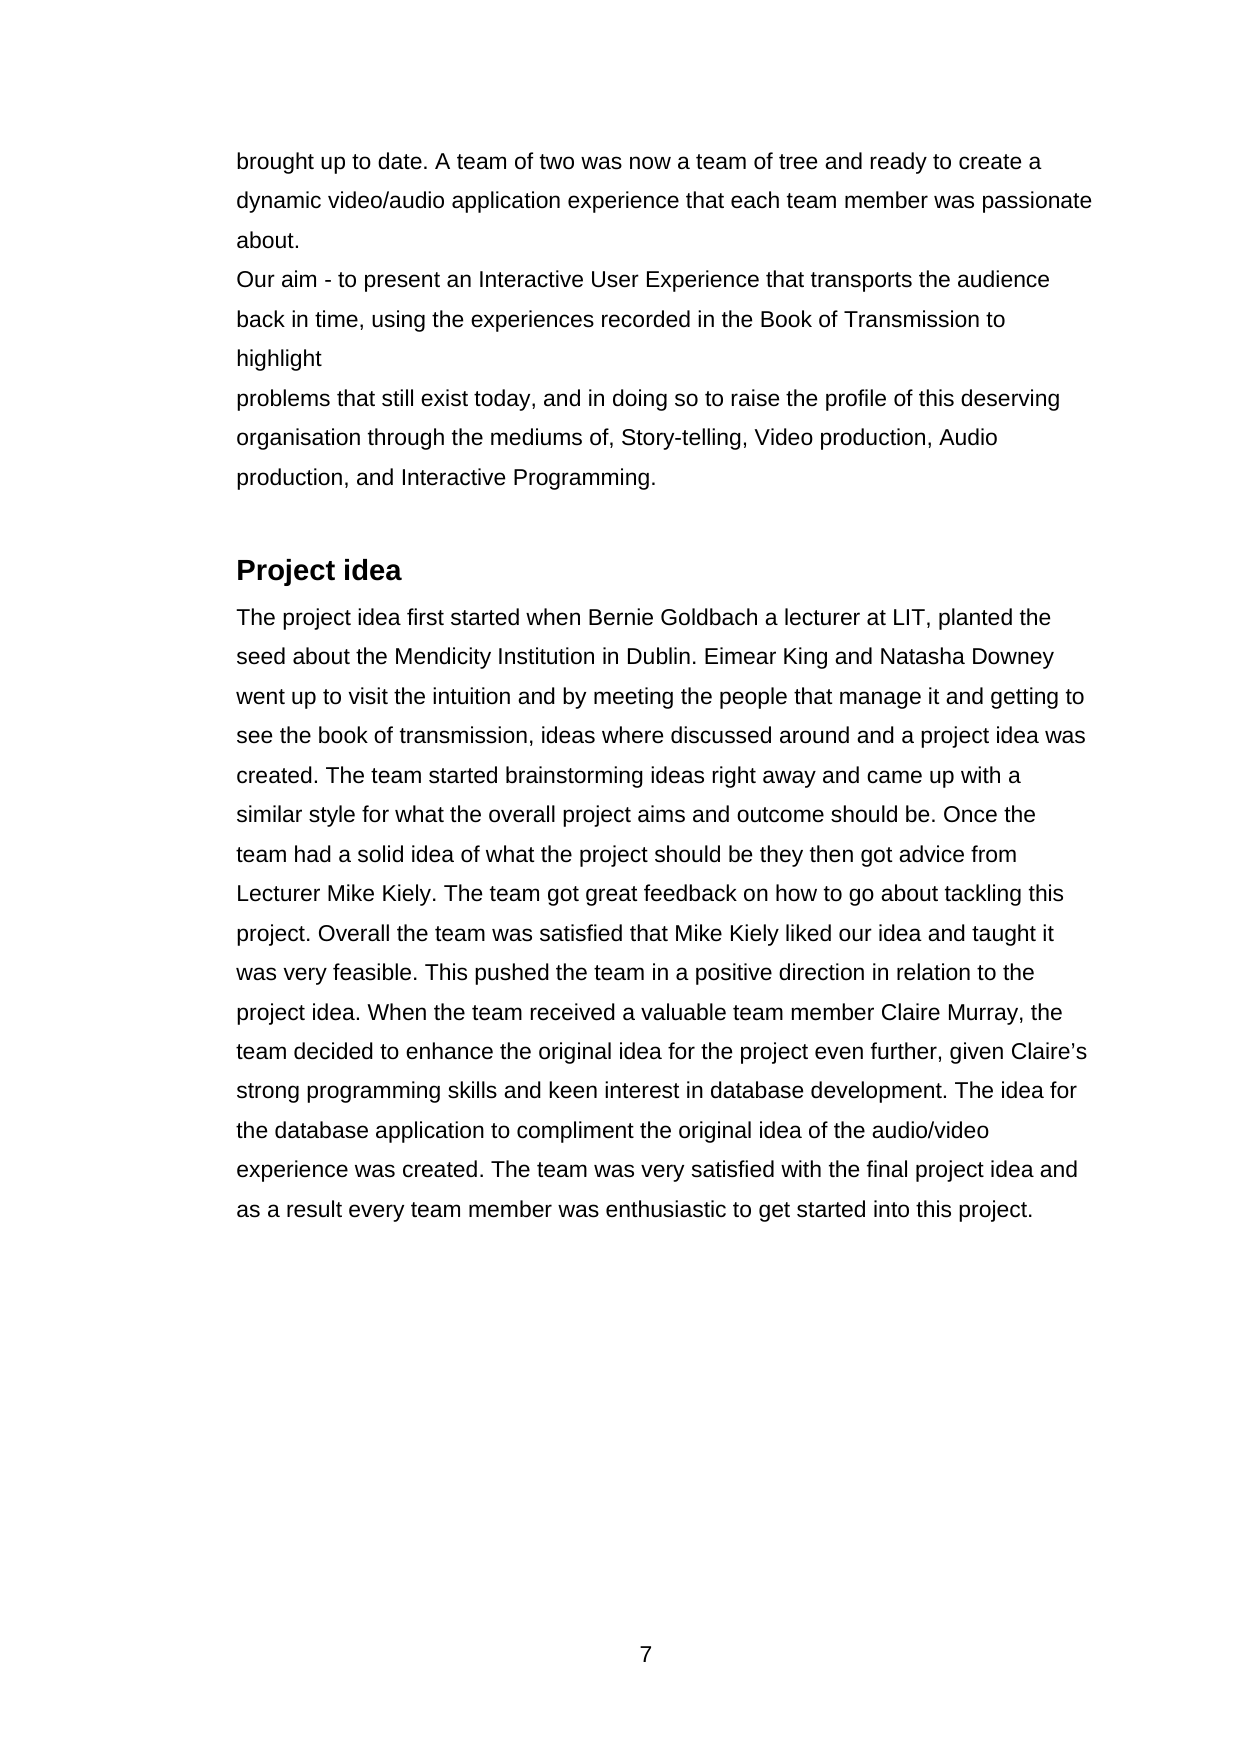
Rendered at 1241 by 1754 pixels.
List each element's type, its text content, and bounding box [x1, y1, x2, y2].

text organisation through the mediums of, Story-telling, Video production, Audio production, and Interactive Programming. [236, 424, 1092, 490]
text problems that still exist today, and in doing so to raise the profile of this deserving [236, 384, 1092, 411]
text back in time, using the experiences recorded in the Book of Transmission to highlight [236, 306, 1092, 371]
text Our aim - to present an Interactive User Experience that transports the audience [236, 266, 1092, 292]
text The project idea first started when Bernie Goldbach a lecturer at LIT, planted the seed about the Mendicity Institution in Dublin. Eimear King and Natasha Downey went up to visit the intuition and by meeting the people that manage it and getting to see the book of transmission, ideas where discussed around and a project idea was created. The team started brainstorming ideas right away and came up with a similar style for what the overall project aims and outcome should be. Once the team had a solid idea of what the project should be they then got advice from Lecturer Mike Kiely. The team got great feedback on how to go about tackling this project. Overall the team was satisfied that Mike Kiely liked our idea and taught it was very feasible. This pushed the team in a positive direction in relation to the project idea. When the team received a valuable team member Claire Murray, the team decided to enhance the original idea for the project even further, given Claire’s strong programming skills and keen interest in database development. The idea for the database application to compliment the original idea of the audio/video experience was created. The team was very satisfied with the final project idea and as a result every team member was enthusiastic to get started into this project. [236, 604, 1092, 1222]
text Project idea [236, 553, 1092, 587]
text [236, 148, 1092, 253]
